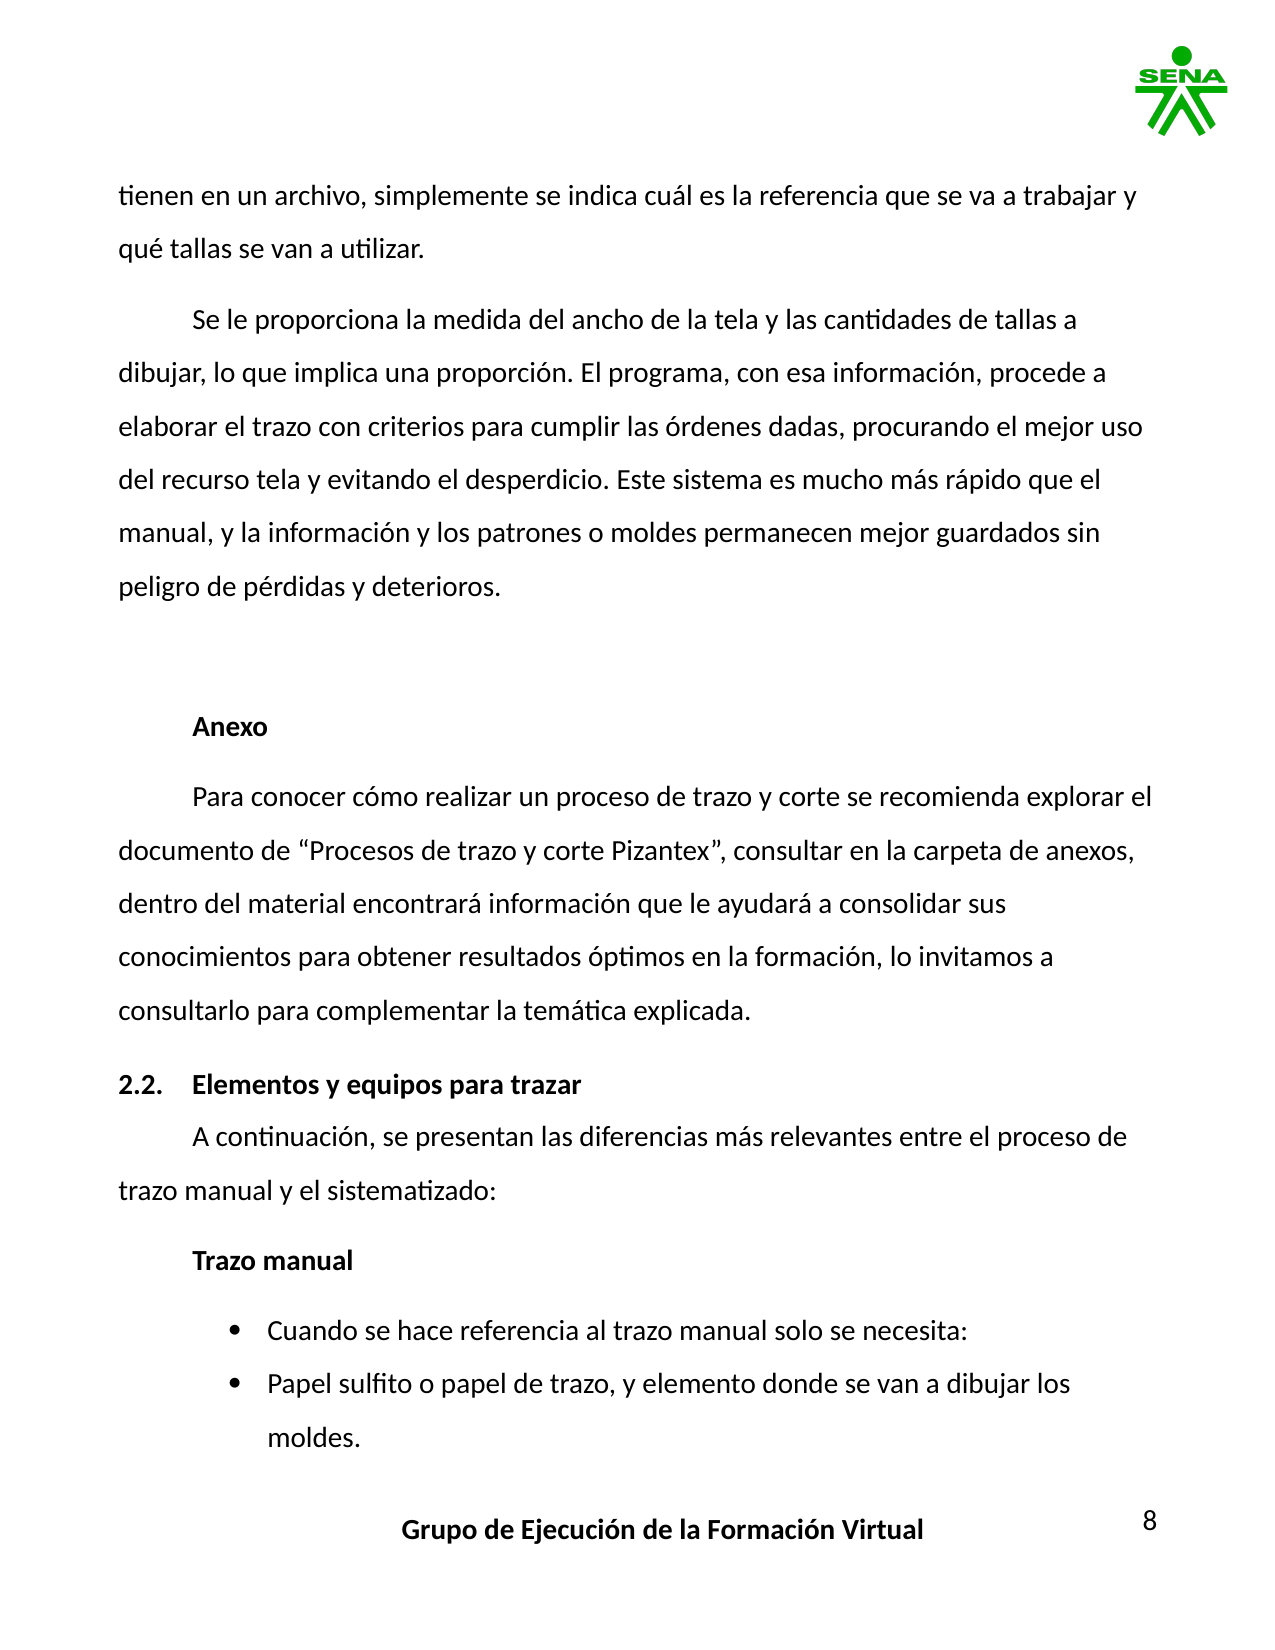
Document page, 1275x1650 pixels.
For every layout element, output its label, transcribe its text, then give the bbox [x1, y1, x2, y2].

text Anexo [118, 708, 1157, 744]
list Papel sulfito o papel de trazo, y elemento donde se van a dibujar los moldes. [229, 1366, 1157, 1455]
text Trazo manual [118, 1242, 1157, 1278]
list Cuando se hace referencia al trazo manual solo se necesita: [229, 1312, 1157, 1348]
text A continuación, se presentan las diferencias más relevantes entre el proceso de trazo manual y el sistematizado: [118, 1118, 1157, 1208]
text Se le proporciona la medida del ancho de la tela y las cantidades de tallas a dibujar, lo que implica una proporción. El programa, con esa información, procede a elaborar el trazo con criterios para cumplir las órdenes dadas, procurando el mejor uso del recurso tela y evitando el desperdicio. Este sistema es mucho más rápido que el manual, y la información y los patrones o moldes permanecen mejor guardados sin peligro de pérdidas y deterioros. [118, 301, 1157, 603]
text Para conocer cómo realizar un proceso de trazo y corte se recomienda explorar el documento de “Procesos de trazo y corte Pizantex”, consultar en la carpeta de anexos, dentro del material encontrará información que le ayudará a consolidar sus conocimientos para obtener resultados óptimos en la formación, lo invitamos a consultarlo para complementar la temática explicada. [118, 778, 1157, 1028]
subtitle Elementos y equipos para trazar [118, 1066, 1157, 1102]
picture [1135, 46, 1228, 136]
